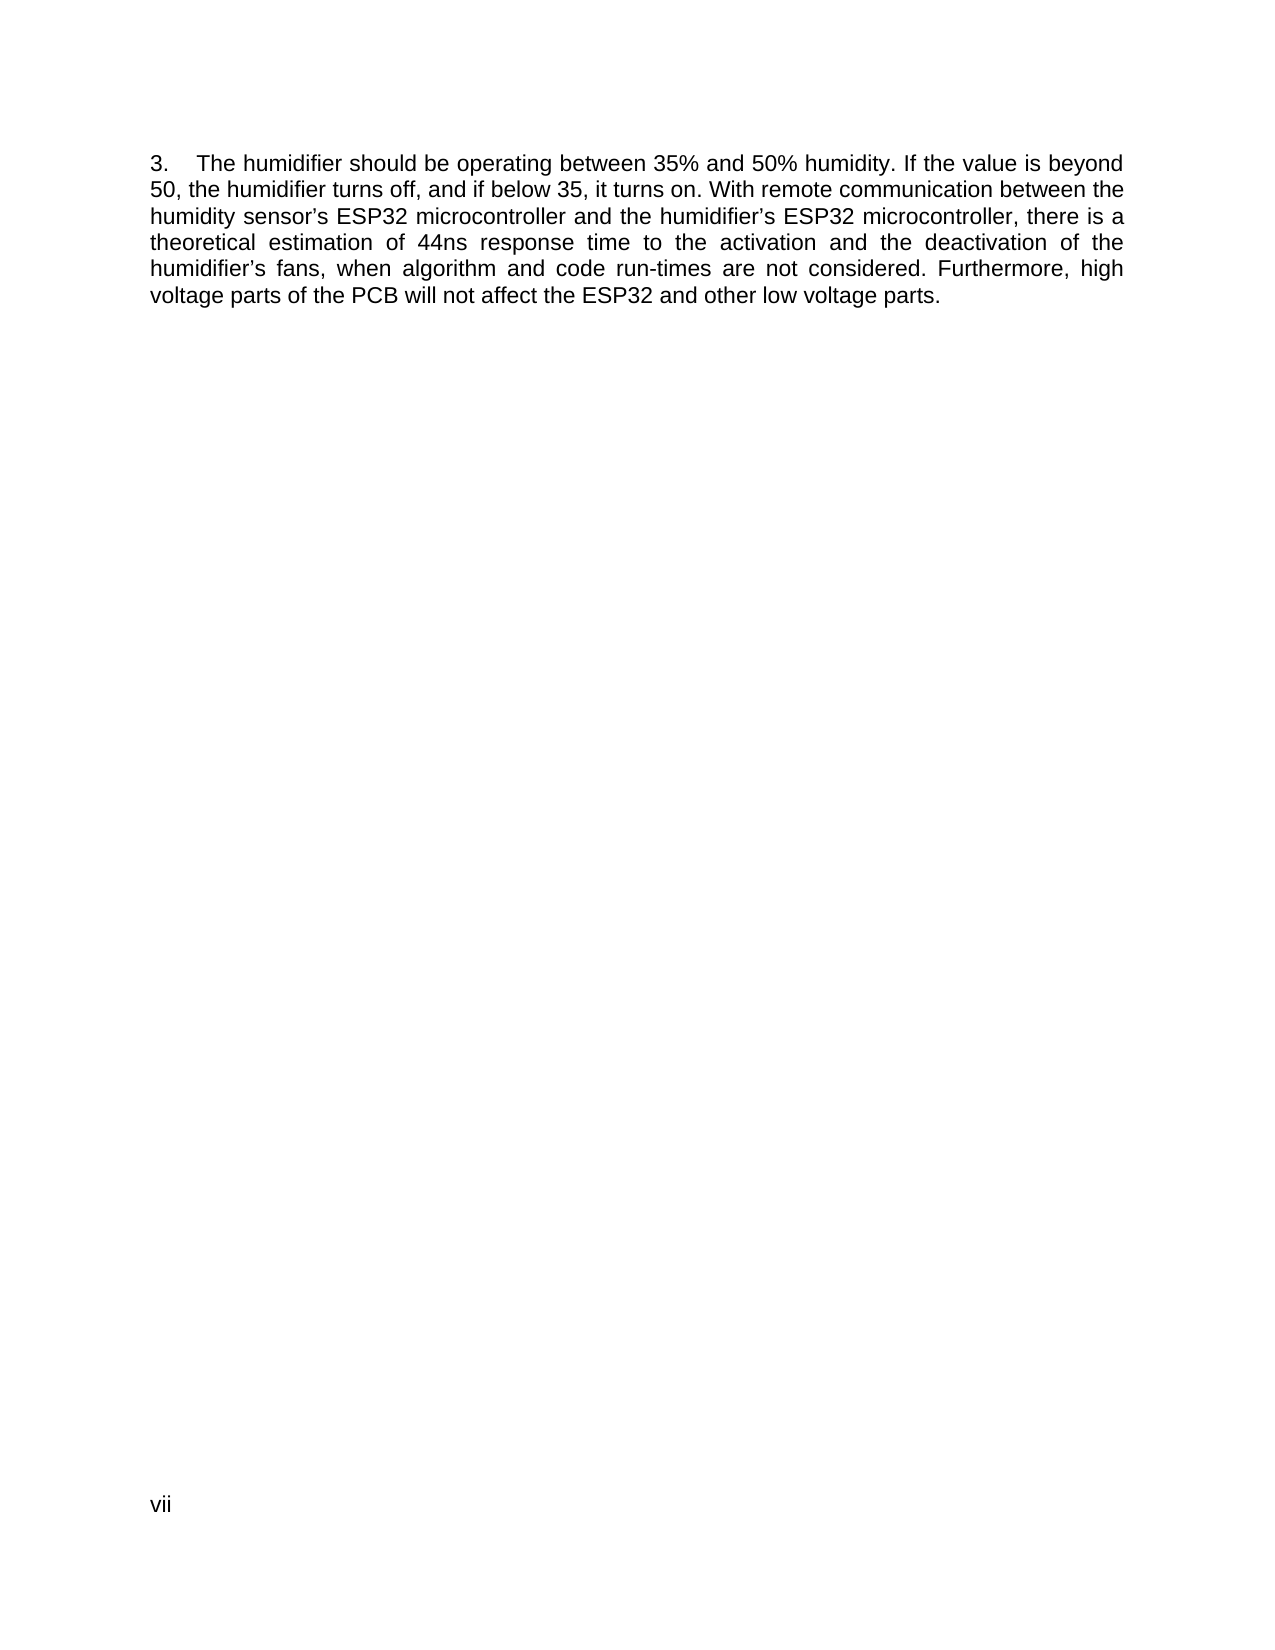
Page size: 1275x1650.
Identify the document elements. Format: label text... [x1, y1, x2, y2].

text 3. The humidifier should be operating between 35% and 50% humidity. If the value is beyond 50, the humidifier turns off, and if below 35, it turns on. With remote communication between the humidity sensor’s ESP32 microcontroller and the humidifier’s ESP32 microcontroller, there is a theoretical estimation of 44ns response time to the activation and the deactivation of the humidifier’s fans, when algorithm and code run-times are not considered. Furthermore, high voltage parts of the PCB will not affect the ESP32 and other low voltage parts. [150, 150, 1125, 308]
